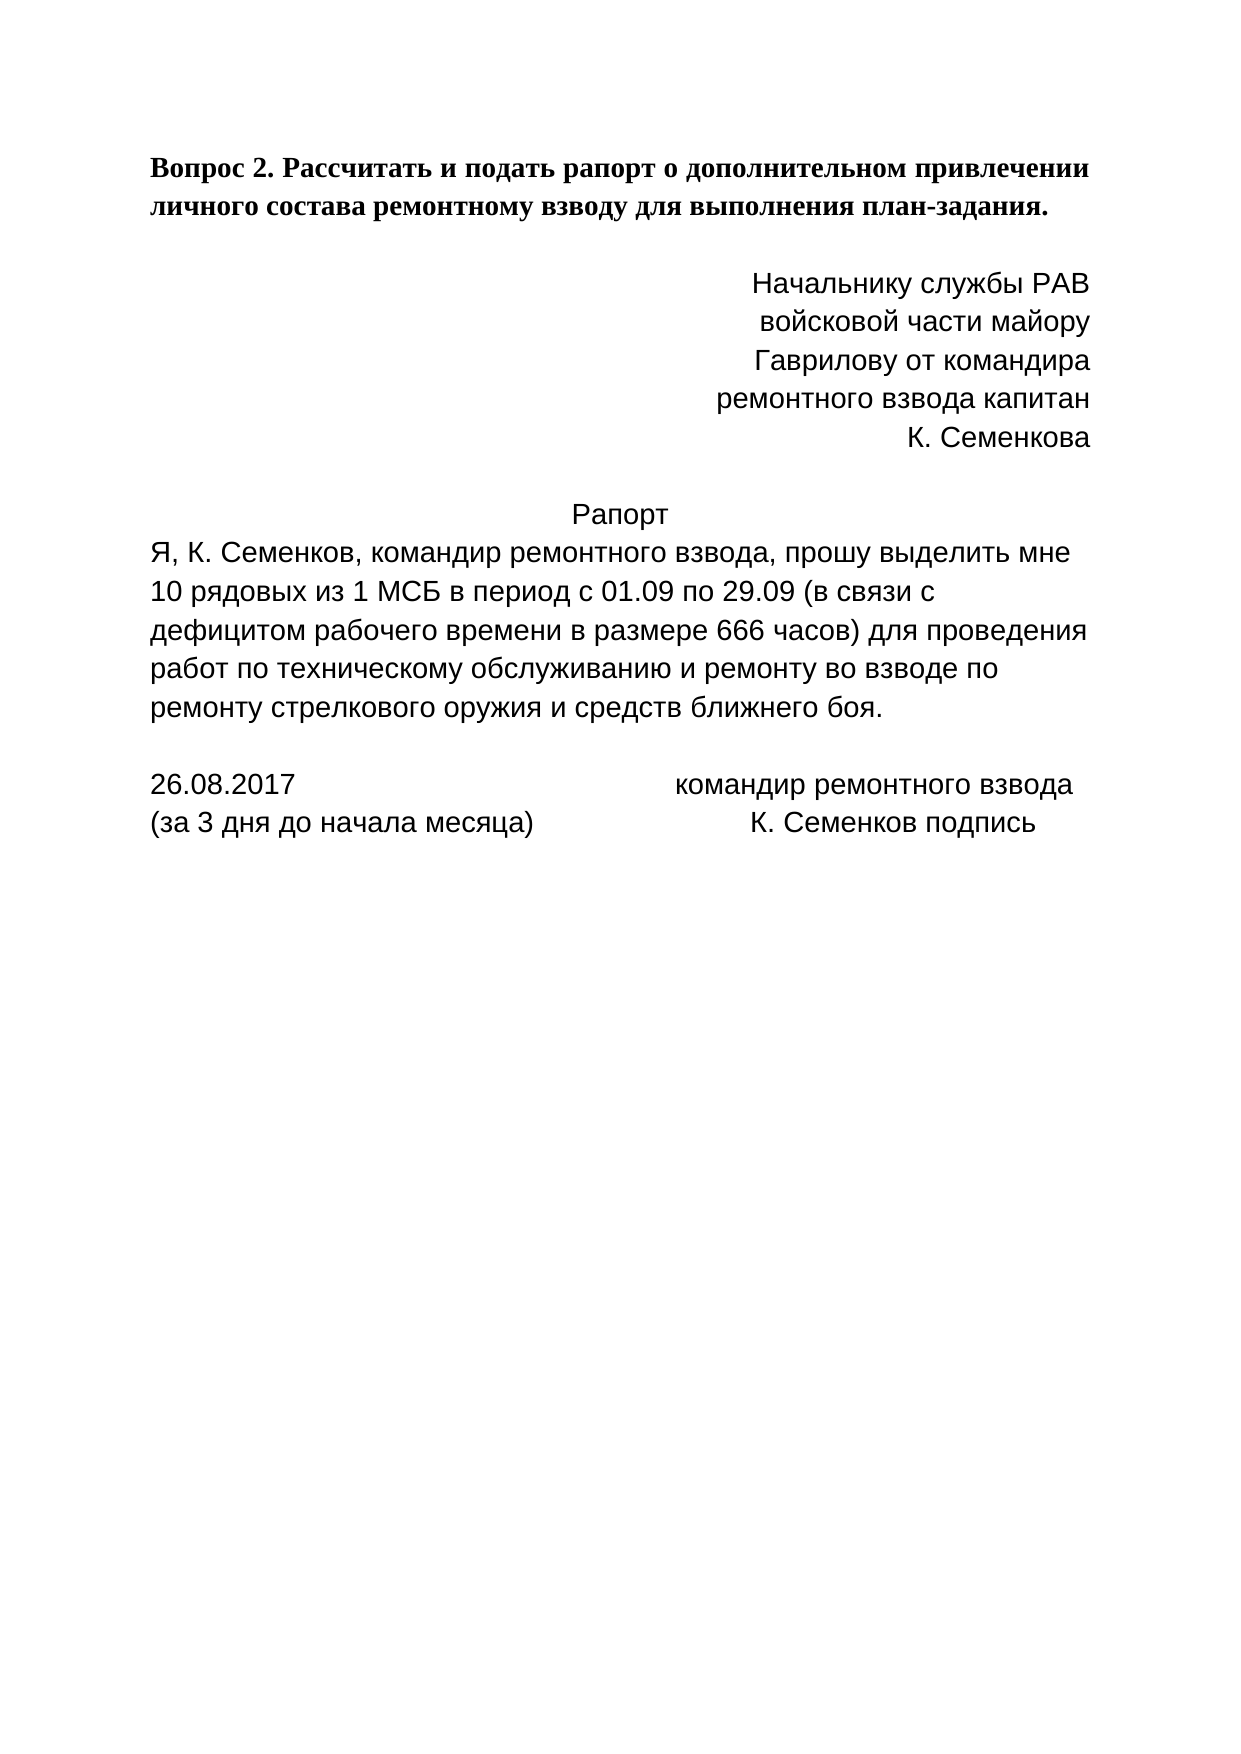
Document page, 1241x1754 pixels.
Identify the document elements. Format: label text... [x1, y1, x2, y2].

text Гаврилову от командира [150, 343, 1090, 376]
text 26.08.2017 командир ремонтного взвода [150, 767, 1090, 800]
text (за 3 дня до начала месяца) К. Семенков подпись [150, 805, 1090, 839]
text ремонтного взвода капитан [150, 381, 1090, 415]
text К. Семенкова [150, 420, 1090, 453]
text войсковой части майору [150, 304, 1090, 338]
text Начальнику службы РАВ [150, 266, 1090, 299]
subtitle Вопрос 2. Рассчитать и подать рапорт о дополнительном привлечении личного состава ремонтному взводу для выполнения план-задания. [150, 150, 1090, 222]
text Я, К. Семенков, командир ремонтного взвода, прошу выделить мне 10 рядовых из 1 МСБ в период с 01.09 по 29.09 (в связи с дефицитом рабочего времени в размере 666 часов) для проведения работ по техническому обслуживанию и ремонту во взводе по ремонту стрелкового оружия и средств ближнего боя. [150, 535, 1090, 723]
text Рапорт [150, 497, 1090, 530]
